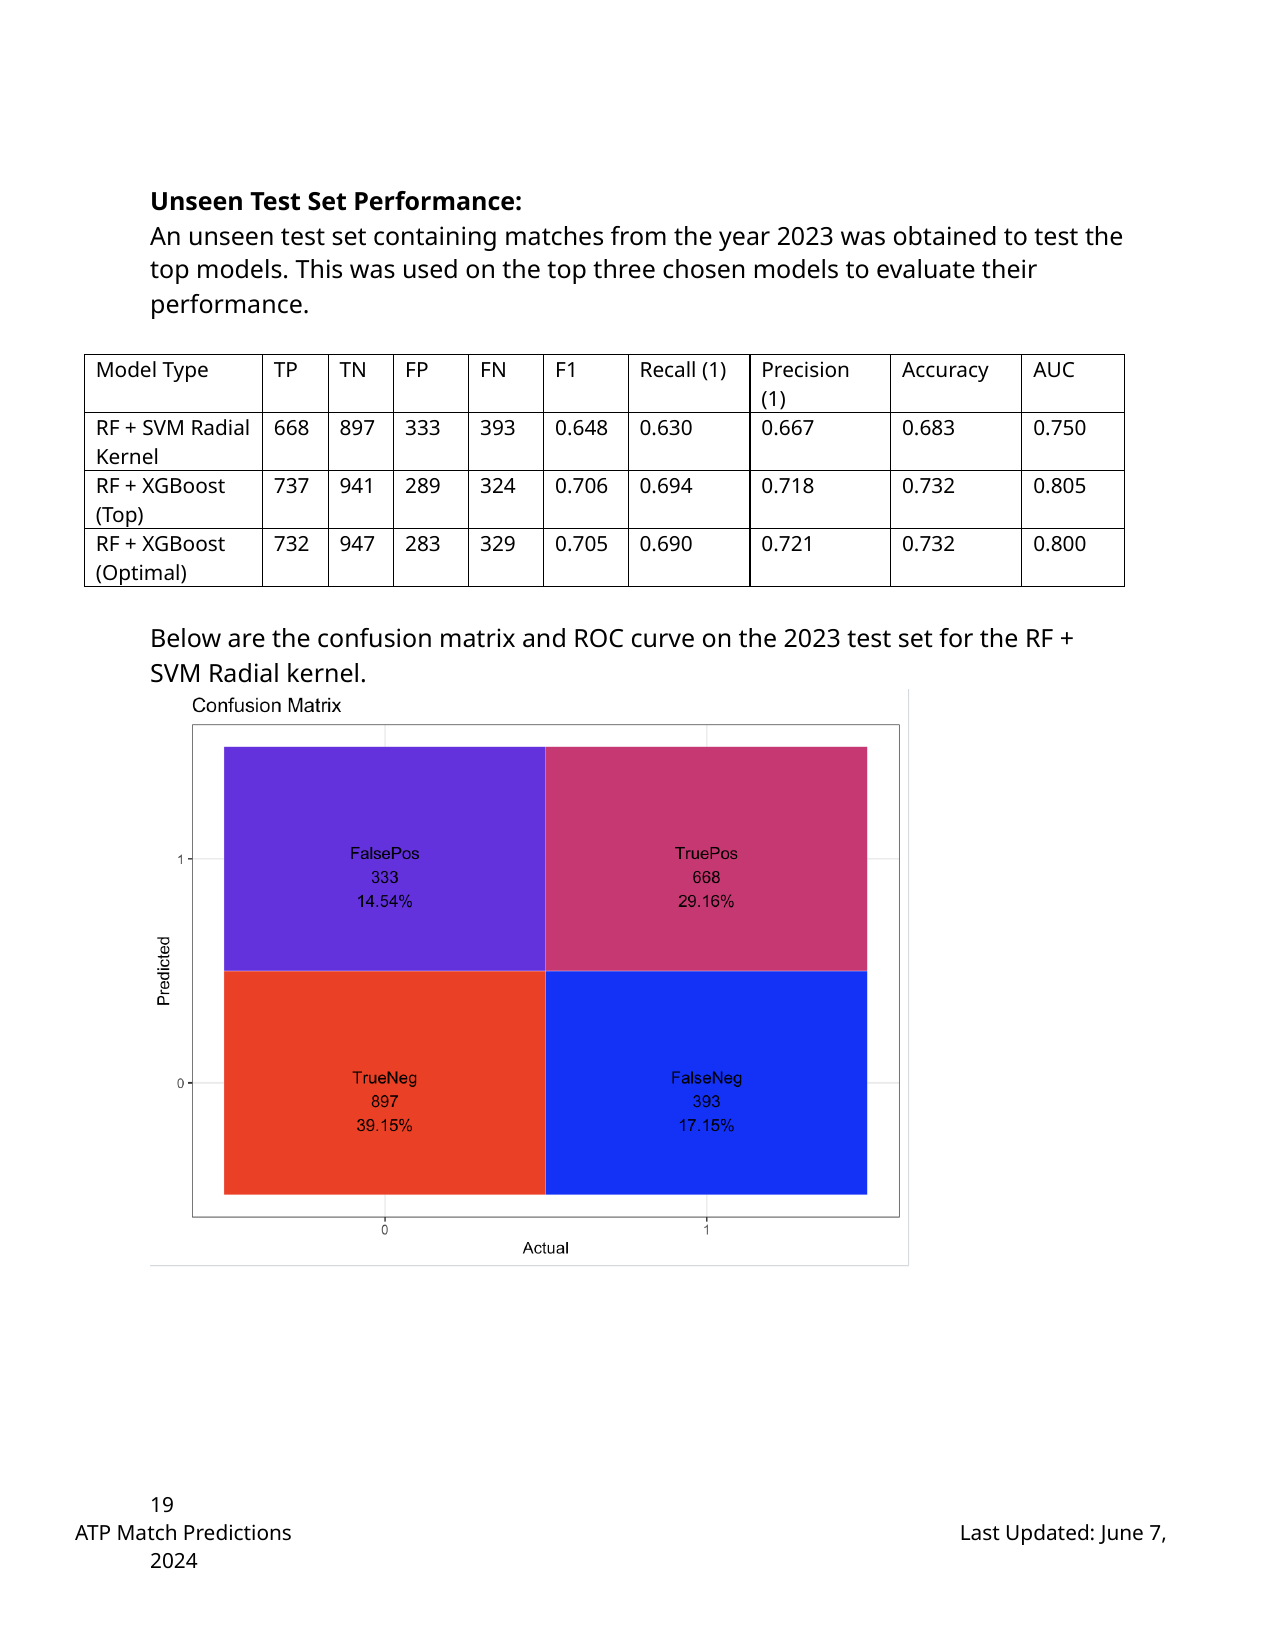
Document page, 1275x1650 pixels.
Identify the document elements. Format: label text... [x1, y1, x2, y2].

text An unseen test set containing matches from the year 2023 was obtained to test the top models. This was used on the top three chosen models to evaluate their performance. [150, 218, 1125, 320]
table_cell 0.750 [1022, 413, 1124, 470]
table_header Precision (1) [751, 355, 890, 412]
table_cell 0.805 [1022, 471, 1124, 528]
table_cell 0.690 [629, 529, 749, 586]
text Below are the confusion matrix and ROC curve on the 2023 test set for the RF + SVM Radial kernel. [150, 621, 1125, 689]
table_header AUC [1022, 355, 1124, 412]
table_cell 324 [469, 471, 543, 528]
table_cell 897 [329, 413, 393, 470]
table_cell 0.630 [629, 413, 749, 470]
table_header Accuracy [891, 355, 1021, 412]
table_header TP [263, 355, 328, 412]
table_cell 333 [394, 413, 468, 470]
table_header FP [394, 355, 468, 412]
table_cell 941 [329, 471, 393, 528]
table_cell 947 [329, 529, 393, 586]
table_cell 732 [263, 529, 328, 586]
table_cell 737 [263, 471, 328, 528]
table_cell RF + XGBoost (Top) [85, 471, 262, 528]
table_cell 0.648 [544, 413, 628, 470]
table_header FN [469, 355, 543, 412]
table_cell 668 [263, 413, 328, 470]
table_cell 329 [469, 529, 543, 586]
table_header Model Type [85, 355, 262, 412]
table_header F1 [544, 355, 628, 412]
table_cell 0.667 [751, 413, 890, 470]
table_cell 393 [469, 413, 543, 470]
table_cell 0.721 [751, 529, 890, 586]
table_cell 0.800 [1022, 529, 1124, 586]
table_cell 0.705 [544, 529, 628, 586]
text Unseen Test Set Performance: [150, 184, 1125, 218]
table_cell 0.683 [891, 413, 1021, 470]
table_cell RF + XGBoost (Optimal) [85, 529, 262, 586]
table_header Recall (1) [629, 355, 749, 412]
table_cell 289 [394, 471, 468, 528]
table_cell 0.706 [544, 471, 628, 528]
table_cell 0.718 [751, 471, 890, 528]
table_cell RF + SVM Radial Kernel [85, 413, 262, 470]
table_cell 0.694 [629, 471, 749, 528]
picture [150, 689, 910, 1267]
table_cell 0.732 [891, 471, 1021, 528]
table_header TN [329, 355, 393, 412]
table_cell 283 [394, 529, 468, 586]
table_cell 0.732 [891, 529, 1021, 586]
